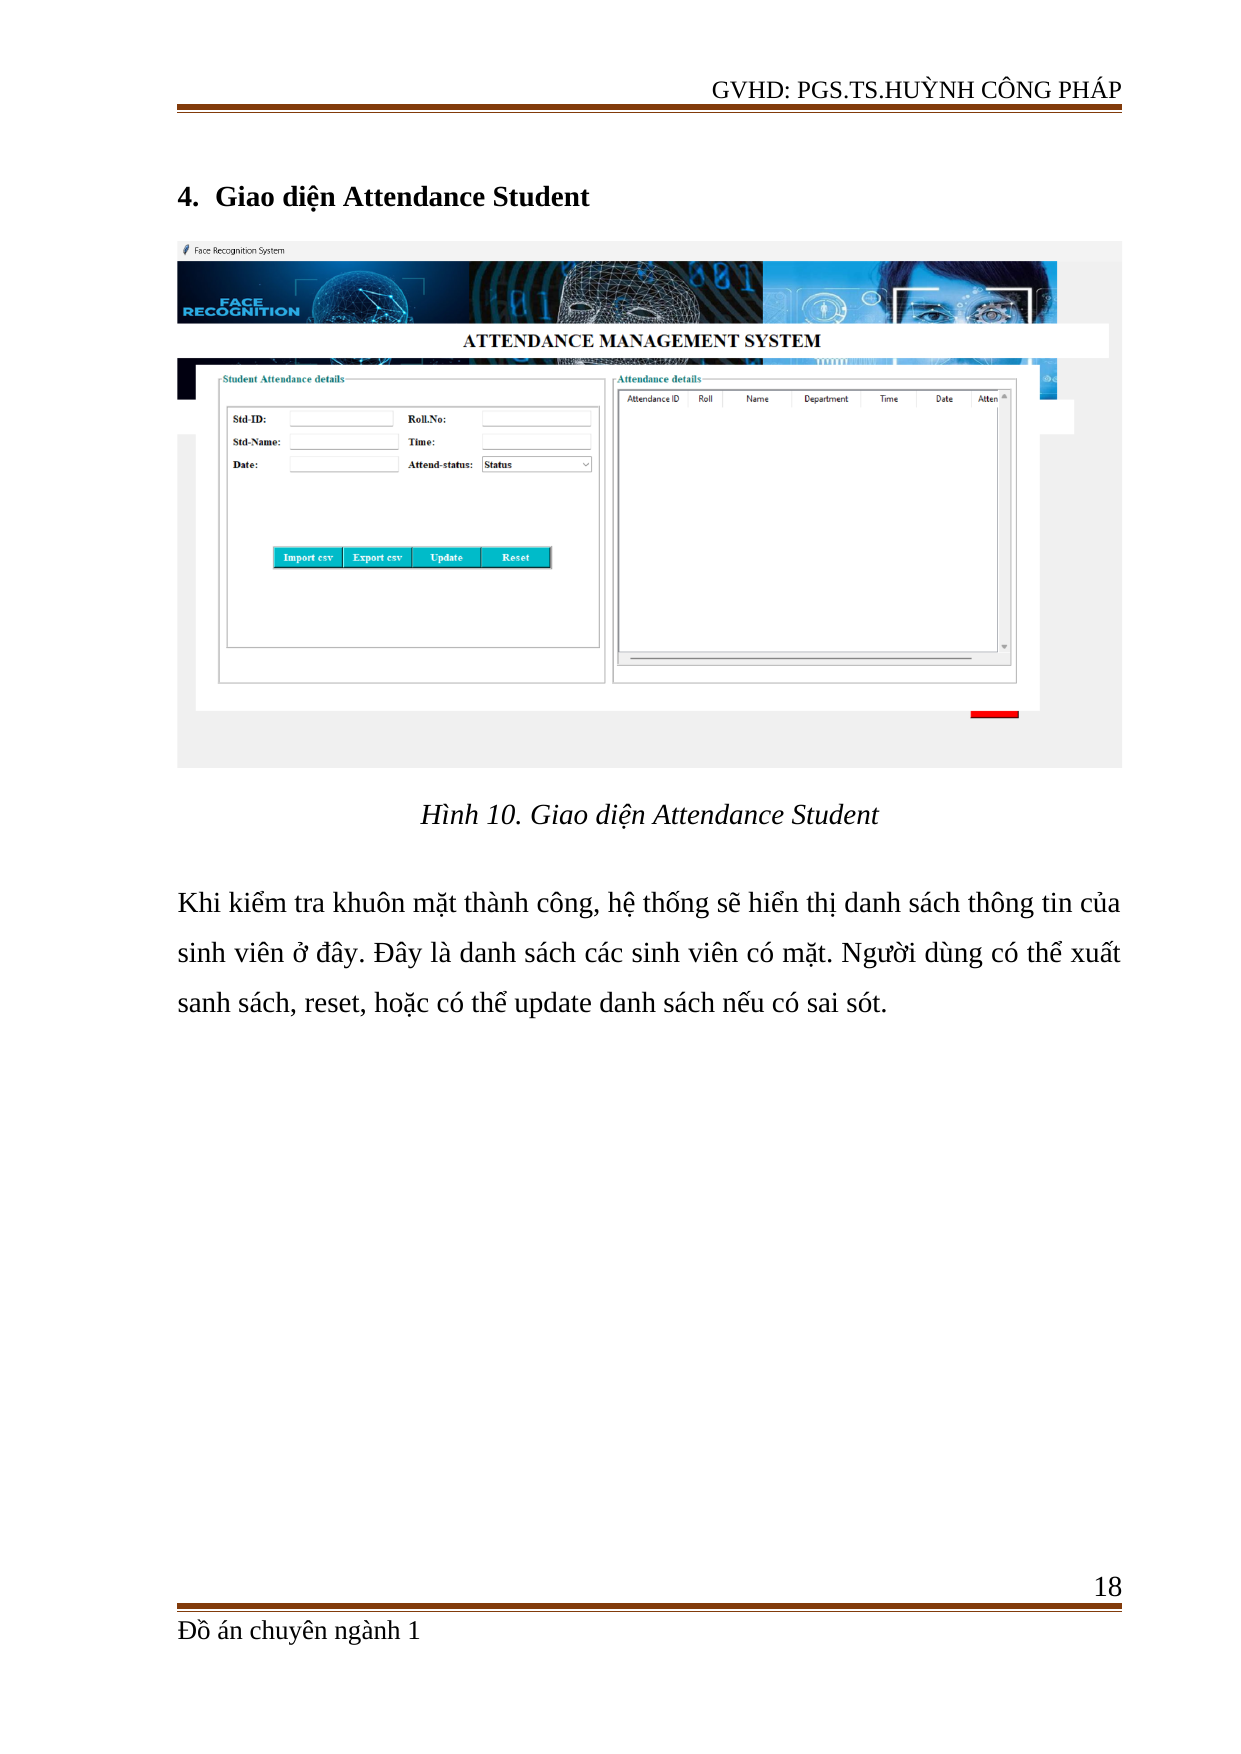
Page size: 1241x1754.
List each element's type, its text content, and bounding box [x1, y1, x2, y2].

text Khi kiểm tra khuôn mặt thành công, hệ thống sẽ hiển thị danh sách thông tin của sinh viên ở đây. Đây là danh sách các sinh viên có mặt. Người dùng có thể xuất sanh sách, reset, hoặc có thể update danh sách nếu có sai sót. [177, 885, 1122, 1019]
subtitle Giao diện Attendance Student [177, 179, 1122, 212]
text Hình 10. Giao diện Attendance Student [177, 797, 1122, 830]
picture [177, 241, 1123, 768]
